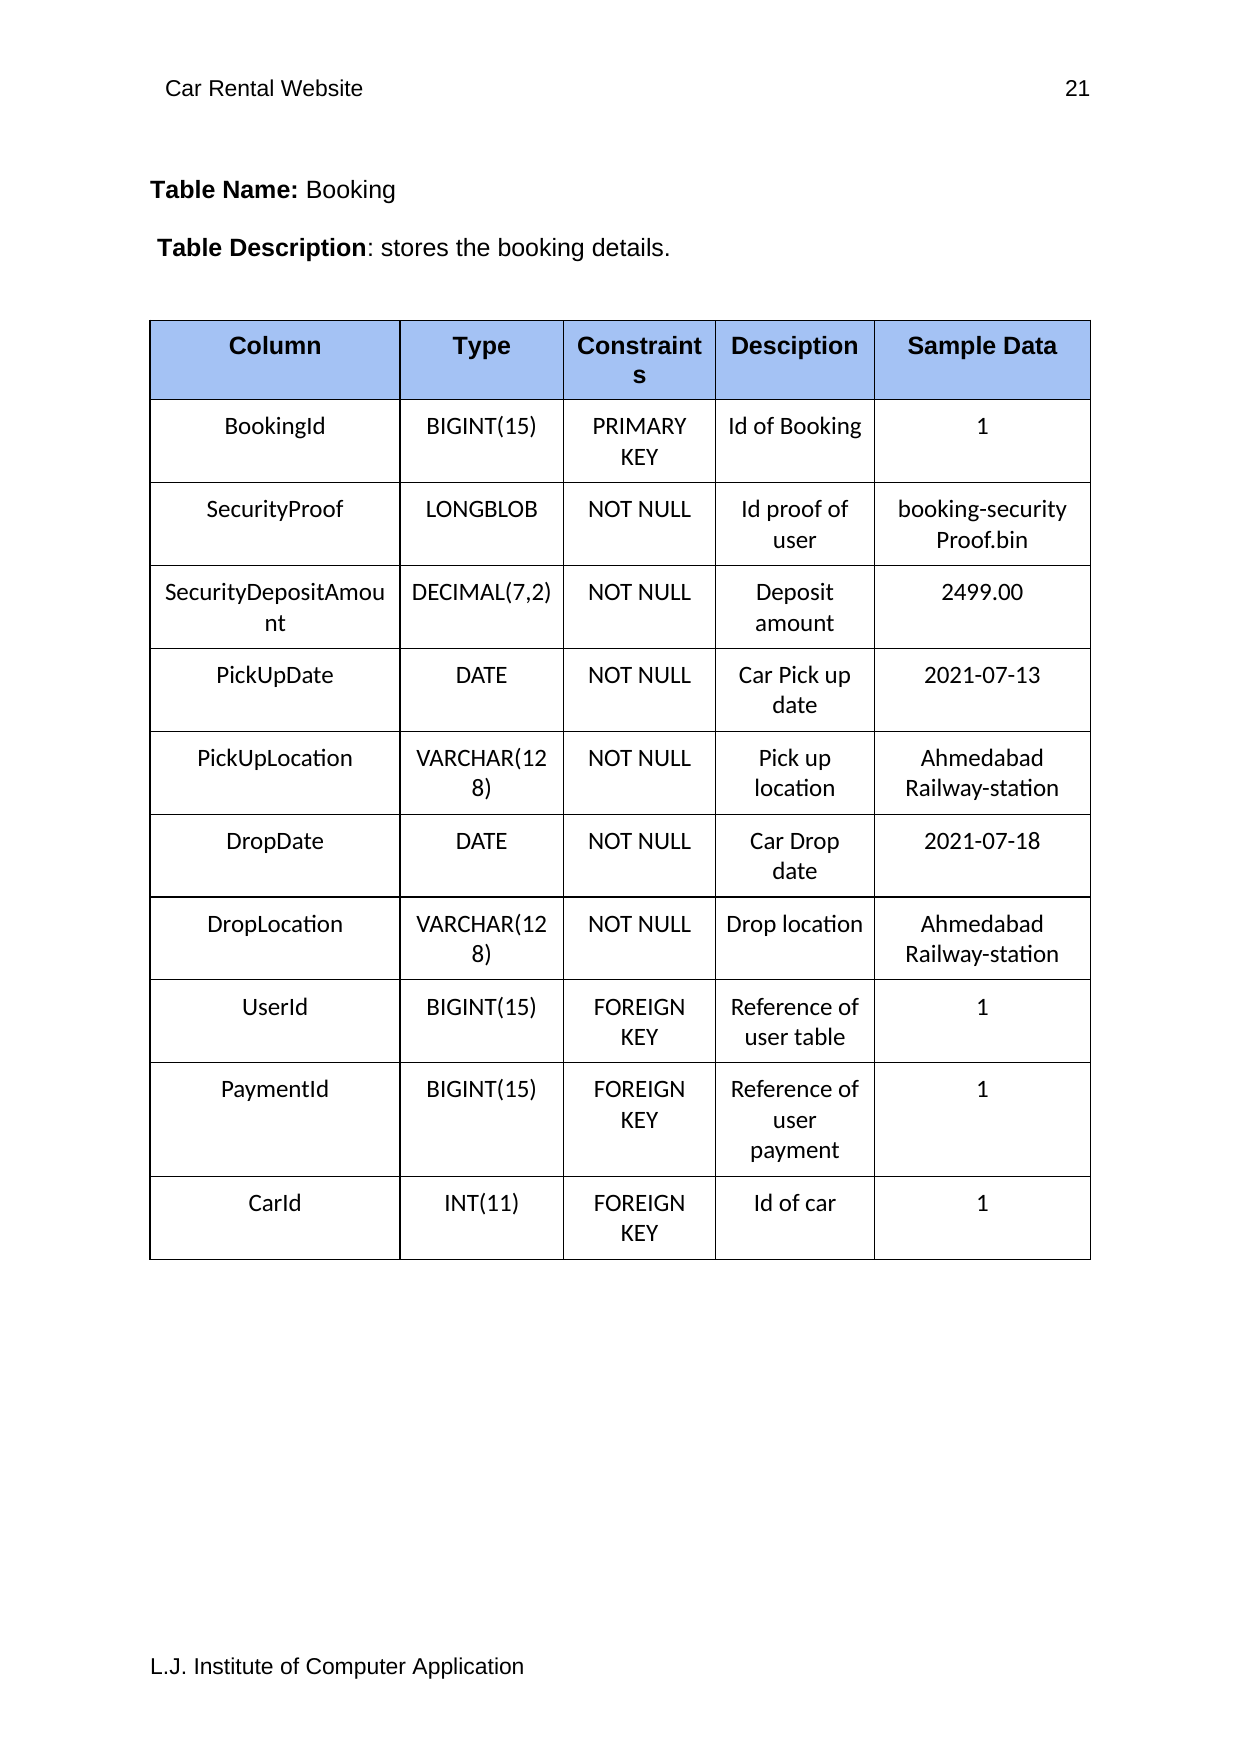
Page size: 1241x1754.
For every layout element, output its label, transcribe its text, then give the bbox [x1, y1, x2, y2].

table_cell 2499.00 [875, 566, 1090, 648]
table_cell FOREIGN KEY [564, 1177, 715, 1258]
table_cell DECIMAL(7,2) [401, 566, 563, 648]
table_cell Pick up location [716, 732, 874, 813]
table_header Column [151, 321, 399, 399]
table_cell BIGINT(15) [401, 400, 563, 482]
table_cell DropLocation [151, 898, 399, 979]
table_cell NOT NULL [564, 483, 715, 565]
table_cell SecurityDepositAmount [151, 566, 399, 648]
table_cell NOT NULL [564, 732, 715, 813]
table_cell Drop location [716, 898, 874, 979]
table_cell BookingId [151, 400, 399, 482]
table_cell Id of Booking [716, 400, 874, 482]
table_header Sample Data [875, 321, 1090, 399]
table_cell 1 [875, 980, 1090, 1062]
table_cell Id proof of user [716, 483, 874, 565]
table_cell PickUpLocation [151, 732, 399, 813]
table_cell Ahmedabad Railway-station [875, 732, 1090, 813]
table_cell FOREIGN KEY [564, 980, 715, 1062]
table_cell Car Drop date [716, 815, 874, 896]
table_cell 2021-07-18 [875, 815, 1090, 896]
table_cell BIGINT(15) [401, 1063, 563, 1176]
table_cell Car Pick up date [716, 649, 874, 731]
table_cell LONGBLOB [401, 483, 563, 565]
table_cell 2021-07-13 [875, 649, 1090, 731]
table_cell PickUpDate [151, 649, 399, 731]
table_header Constraints [564, 321, 715, 399]
table_cell Reference of user table [716, 980, 874, 1062]
table_cell VARCHAR(128) [401, 898, 563, 979]
table_cell NOT NULL [564, 815, 715, 896]
table_cell 1 [875, 400, 1090, 482]
table_cell Ahmedabad Railway-station [875, 898, 1090, 979]
table_cell VARCHAR(128) [401, 732, 563, 813]
table_cell FOREIGN KEY [564, 1063, 715, 1176]
table_cell NOT NULL [564, 898, 715, 979]
table_cell Reference of user payment [716, 1063, 874, 1176]
table_cell 1 [875, 1063, 1090, 1176]
text Table Name: Booking [150, 175, 1090, 204]
table_header Desciption [716, 321, 874, 399]
table_cell SecurityProof [151, 483, 399, 565]
table_cell Id of car [716, 1177, 874, 1258]
text Table Description: stores the booking details. [150, 233, 1090, 262]
table_cell PaymentId [151, 1063, 399, 1176]
table_cell CarId [151, 1177, 399, 1258]
table_cell BIGINT(15) [401, 980, 563, 1062]
table_cell DATE [401, 649, 563, 731]
table_cell PRIMARY KEY [564, 400, 715, 482]
table_cell INT(11) [401, 1177, 563, 1258]
table_cell UserId [151, 980, 399, 1062]
table_cell DropDate [151, 815, 399, 896]
table_header Type [401, 321, 563, 399]
table_cell NOT NULL [564, 566, 715, 648]
table_cell DATE [401, 815, 563, 896]
table_cell NOT NULL [564, 649, 715, 731]
table_cell 1 [875, 1177, 1090, 1258]
table_cell booking-security Proof.bin [875, 483, 1090, 565]
table_cell Deposit amount [716, 566, 874, 648]
